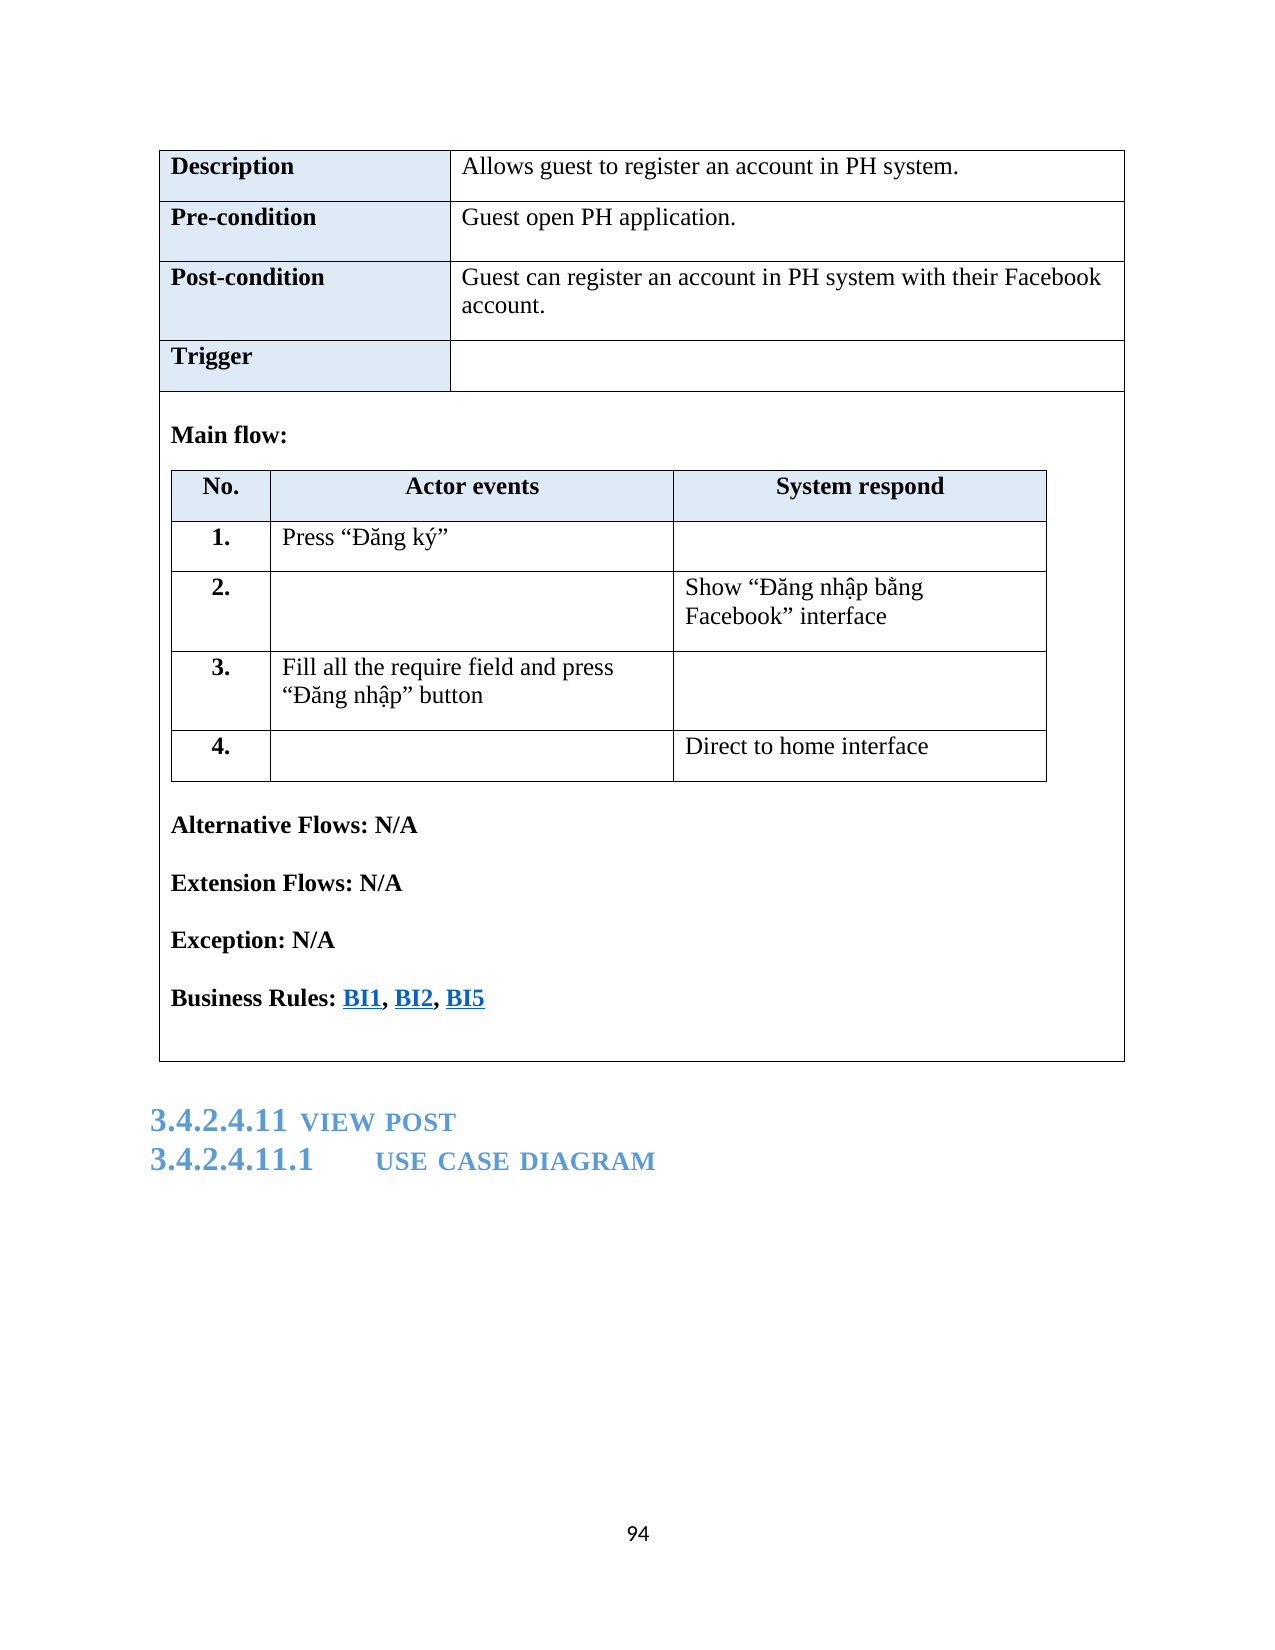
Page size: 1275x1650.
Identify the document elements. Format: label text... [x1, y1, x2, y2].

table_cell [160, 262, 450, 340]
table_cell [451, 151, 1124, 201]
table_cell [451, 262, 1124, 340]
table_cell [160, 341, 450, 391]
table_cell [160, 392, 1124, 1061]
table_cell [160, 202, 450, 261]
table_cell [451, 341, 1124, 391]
list view post [150, 1101, 1125, 1139]
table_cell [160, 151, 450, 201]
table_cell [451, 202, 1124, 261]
list use case diagram [150, 1139, 1125, 1177]
